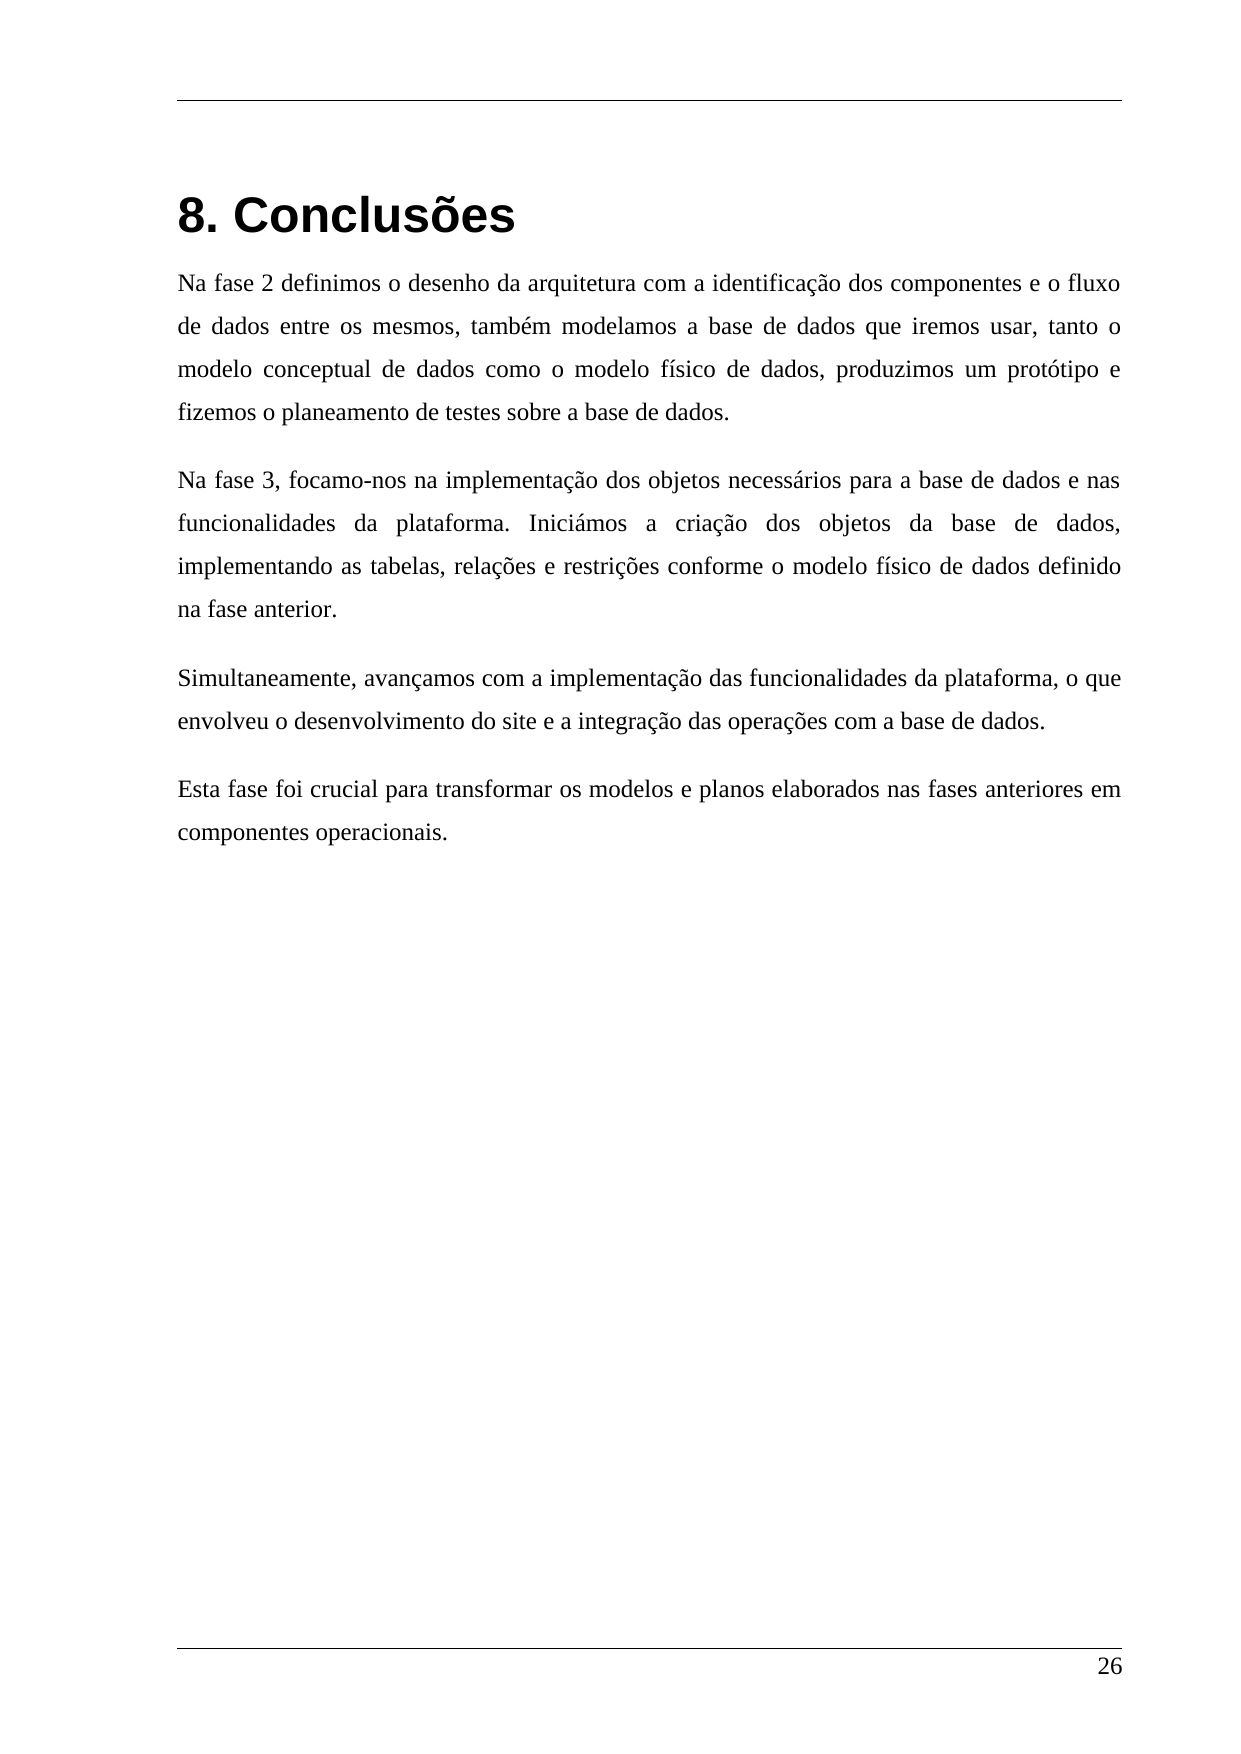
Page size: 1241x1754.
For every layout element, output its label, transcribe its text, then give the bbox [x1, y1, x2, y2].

text Esta fase foi crucial para transformar os modelos e planos elaborados nas fases anteriores em componentes operacionais. [177, 774, 1122, 846]
text Na fase 2 definimos o desenho da arquitetura com a identificação dos componentes e o fluxo de dados entre os mesmos, também modelamos a base de dados que iremos usar, tanto o modelo conceptual de dados como o modelo físico de dados, produzimos um protótipo e fizemos o planeamento de testes sobre a base de dados. [177, 268, 1122, 426]
subtitle Conclusões [177, 185, 1122, 243]
text Na fase 3, focamo-nos na implementação dos objetos necessários para a base de dados e nas funcionalidades da plataforma. Iniciámos a criação dos objetos da base de dados, implementando as tabelas, relações e restrições conforme o modelo físico de dados definido na fase anterior. [177, 465, 1122, 623]
text Simultaneamente, avançamos com a implementação das funcionalidades da plataforma, o que envolveu o desenvolvimento do site e a integração das operações com a base de dados. [177, 663, 1122, 734]
